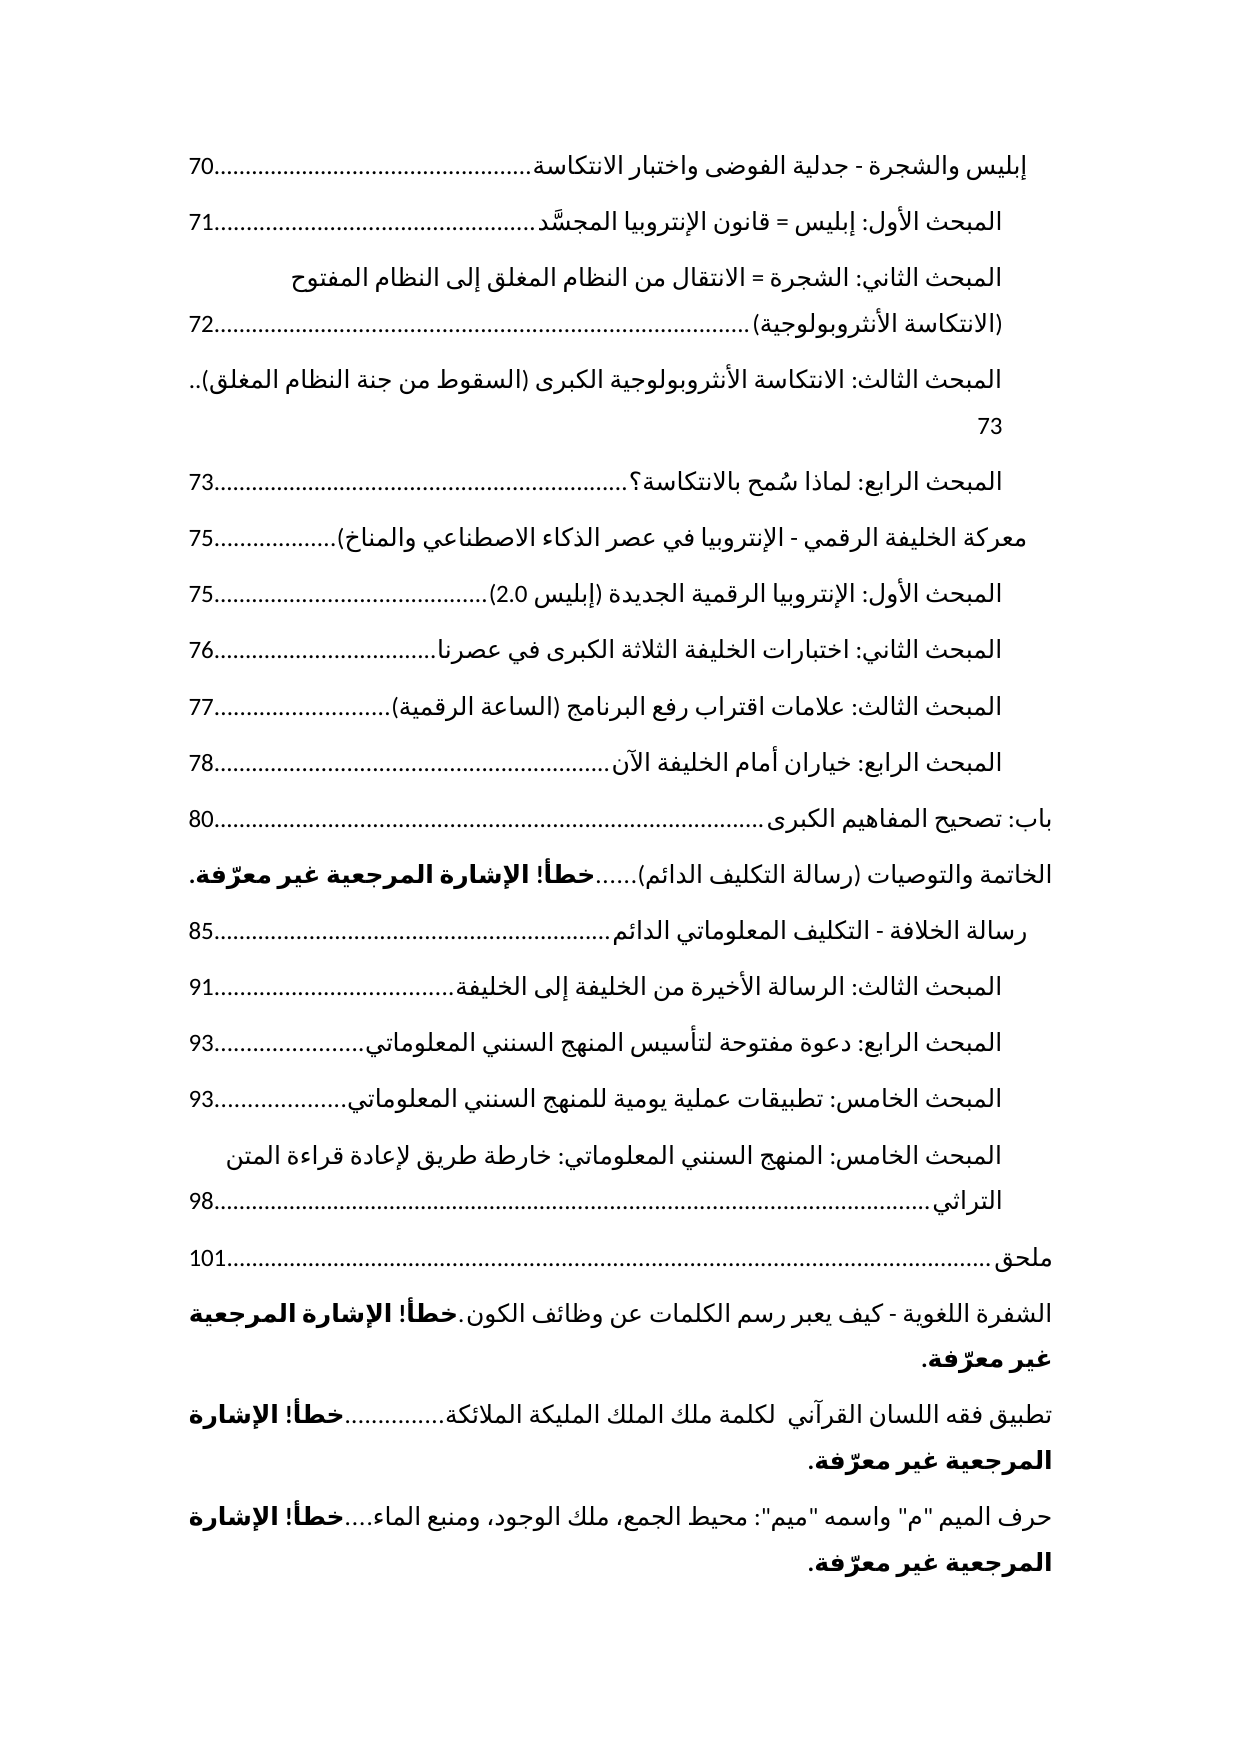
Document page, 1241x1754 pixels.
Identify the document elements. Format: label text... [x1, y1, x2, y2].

text الخاتمة والتوصيات (رسالة التكليف الدائم) خطأ! الإشارة المرجعية غير معرّفة. [187, 859, 1053, 889]
text المبحث الأول: إبليس = قانون الإنتروبيا المجسَّد 71 [187, 206, 1003, 237]
text المبحث الثالث: الانتكاسة الأنثروبولوجية الكبرى (السقوط من جنة النظام المغلق) 73 [187, 364, 1003, 440]
text المبحث الخامس: المنهج السنني المعلوماتي: خارطة طريق لإعادة قراءة المتن التراثي 98 [187, 1140, 1003, 1216]
text المبحث الرابع: خياران أمام الخليفة الآن 78 [187, 747, 1003, 777]
text معركة الخليفة الرقمي - الإنتروبيا في عصر الذكاء الاصطناعي والمناخ) 75 [187, 522, 1028, 553]
text المبحث الثاني: اختبارات الخليفة الثلاثة الكبرى في عصرنا 76 [187, 634, 1003, 665]
text الشفرة اللغوية - كيف يعبر رسم الكلمات عن وظائف الكون خطأ! الإشارة المرجعية غير معرّفة. [187, 1298, 1053, 1374]
text إبليس والشجرة - جدلية الفوضى واختبار الانتكاسة 70 [187, 150, 1028, 181]
text رسالة الخلافة - التكليف المعلوماتي الدائم 85 [187, 915, 1028, 946]
text ملحق 101 [187, 1242, 1053, 1272]
text حرف الميم "م" واسمه "ميم": محيط الجمع، ملك الوجود، ومنبع الماء خطأ! الإشارة المرجعية غير معرّفة. [187, 1502, 1053, 1578]
text المبحث الرابع: لماذا سُمح بالانتكاسة؟ 73 [187, 466, 1003, 497]
text تطبيق فقه اللسان القرآني لكلمة ملك الملك المليكة الملائكة خطأ! الإشارة المرجعية غير معرّفة. [187, 1400, 1053, 1476]
text المبحث الثاني: الشجرة = الانتقال من النظام المغلق إلى النظام المفتوح (الانتكاسة الأنثروبولوجية) 72 [187, 262, 1003, 338]
text المبحث الأول: الإنتروبيا الرقمية الجديدة (إبليس 2.0) 75 [187, 578, 1003, 609]
text باب: تصحيح المفاهيم الكبرى 80 [187, 803, 1053, 833]
text المبحث الرابع: دعوة مفتوحة لتأسيس المنهج السنني المعلوماتي 93 [187, 1027, 1003, 1058]
text المبحث الثالث: علامات اقتراب رفع البرنامج (الساعة الرقمية) 77 [187, 691, 1003, 721]
text المبحث الثالث: الرسالة الأخيرة من الخليفة إلى الخليفة 91 [187, 971, 1003, 1002]
text المبحث الخامس: تطبيقات عملية يومية للمنهج السنني المعلوماتي 93 [187, 1084, 1003, 1114]
